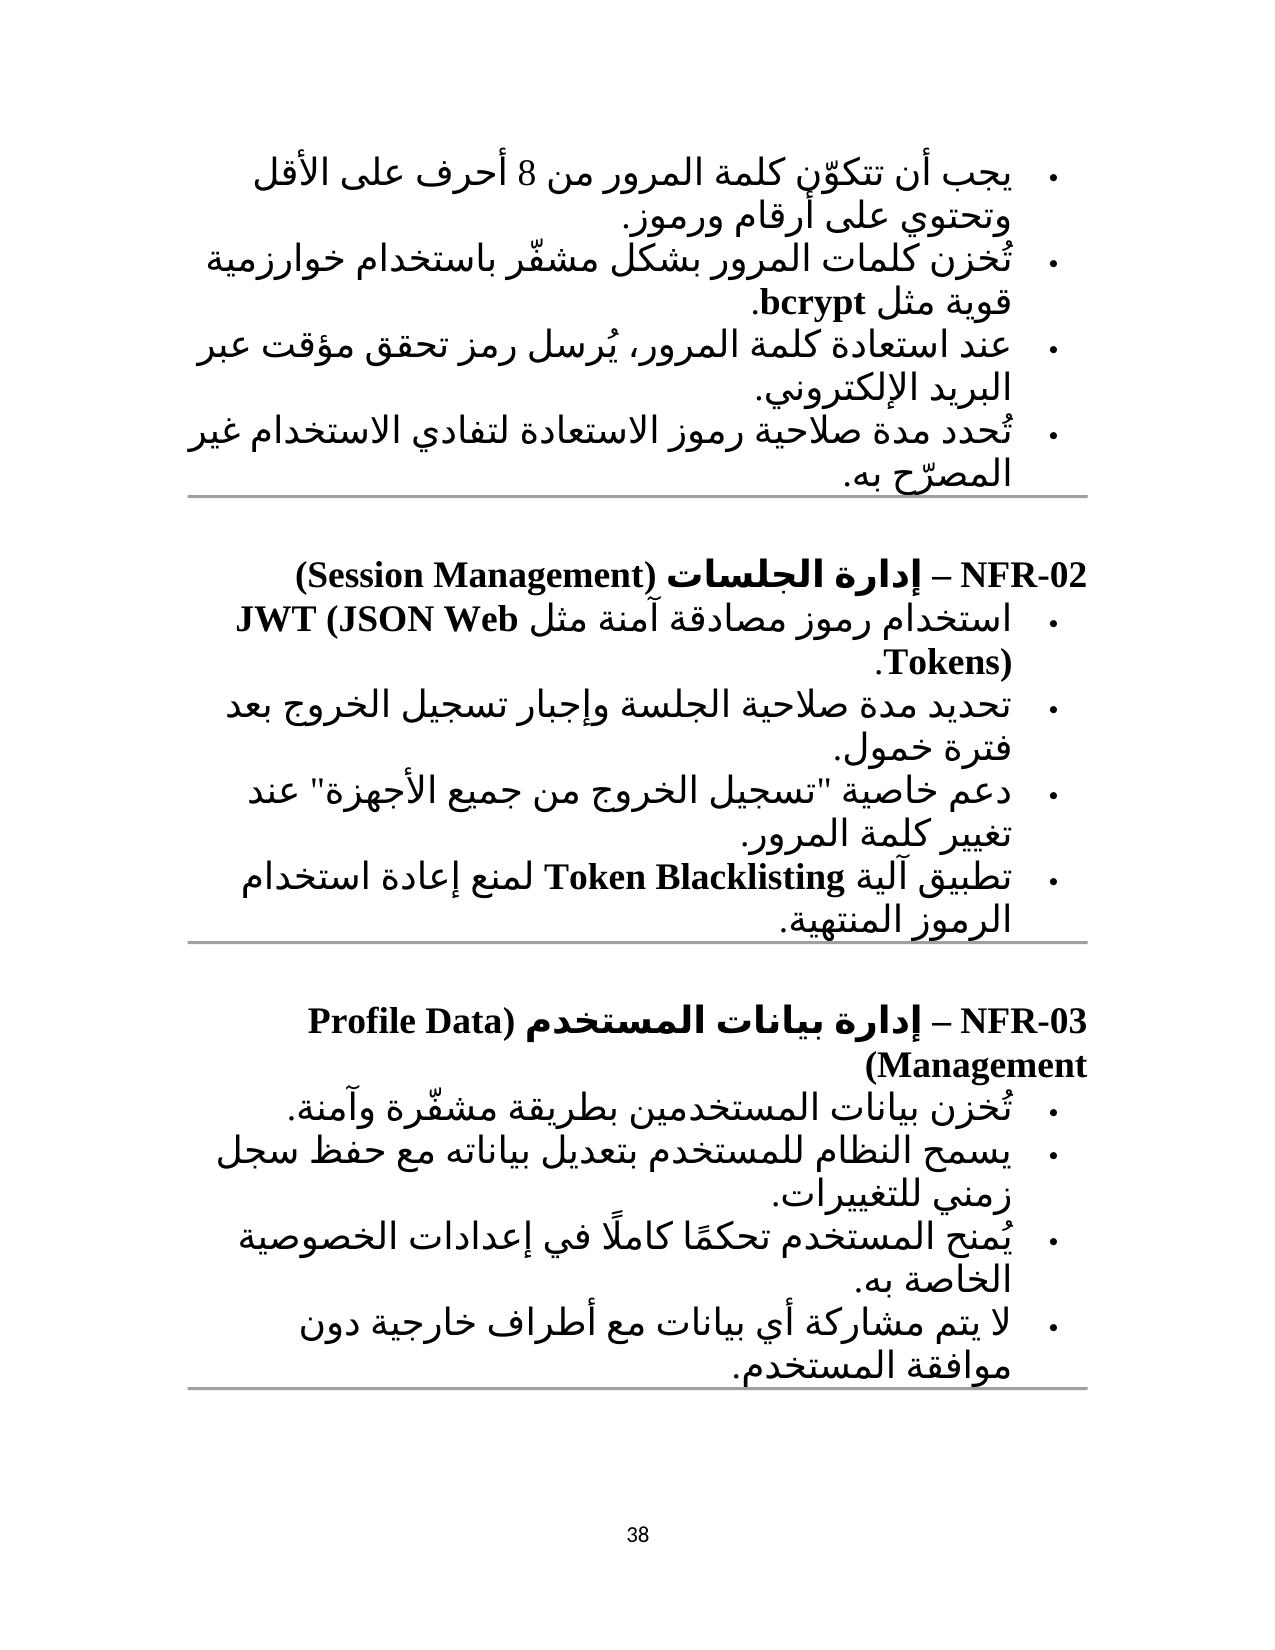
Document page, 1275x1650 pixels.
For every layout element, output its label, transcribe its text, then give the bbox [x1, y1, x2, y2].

list تُحدد مدة صلاحية رموز الاستعادة لتفادي الاستخدام غير المصرّح به. [187, 409, 1050, 495]
list استخدام رموز مصادقة آمنة مثل JWT (JSON Web Tokens). [187, 596, 1050, 682]
list يجب أن تتكوّن كلمة المرور من 8 أحرف على الأقل وتحتوي على أرقام ورموز. [187, 150, 1050, 236]
text NFR-03 – إدارة بيانات المستخدم (Profile Data Management) [187, 999, 1087, 1085]
list تطبيق آلية Token Blacklisting لمنع إعادة استخدام الرموز المنتهية. [187, 855, 1050, 941]
list دعم خاصية "تسجيل الخروج من جميع الأجهزة" عند تغيير كلمة المرور. [187, 768, 1050, 855]
list عند استعادة كلمة المرور، يُرسل رمز تحقق مؤقت عبر البريد الإلكتروني. [187, 322, 1050, 409]
list يسمح النظام للمستخدم بتعديل بياناته مع حفظ سجل زمني للتغييرات. [187, 1128, 1050, 1214]
list تُخزن كلمات المرور بشكل مشفّر باستخدام خوارزمية قوية مثل bcrypt. [187, 236, 1050, 322]
list لا يتم مشاركة أي بيانات مع أطراف خارجية دون موافقة المستخدم. [187, 1301, 1050, 1387]
list تُخزن بيانات المستخدمين بطريقة مشفّرة وآمنة. [187, 1085, 1050, 1128]
list تحديد مدة صلاحية الجلسة وإجبار تسجيل الخروج بعد فترة خمول. [187, 682, 1050, 768]
list يُمنح المستخدم تحكمًا كاملًا في إعدادات الخصوصية الخاصة به. [187, 1214, 1050, 1301]
text NFR-02 – إدارة الجلسات (Session Management) [187, 553, 1087, 596]
